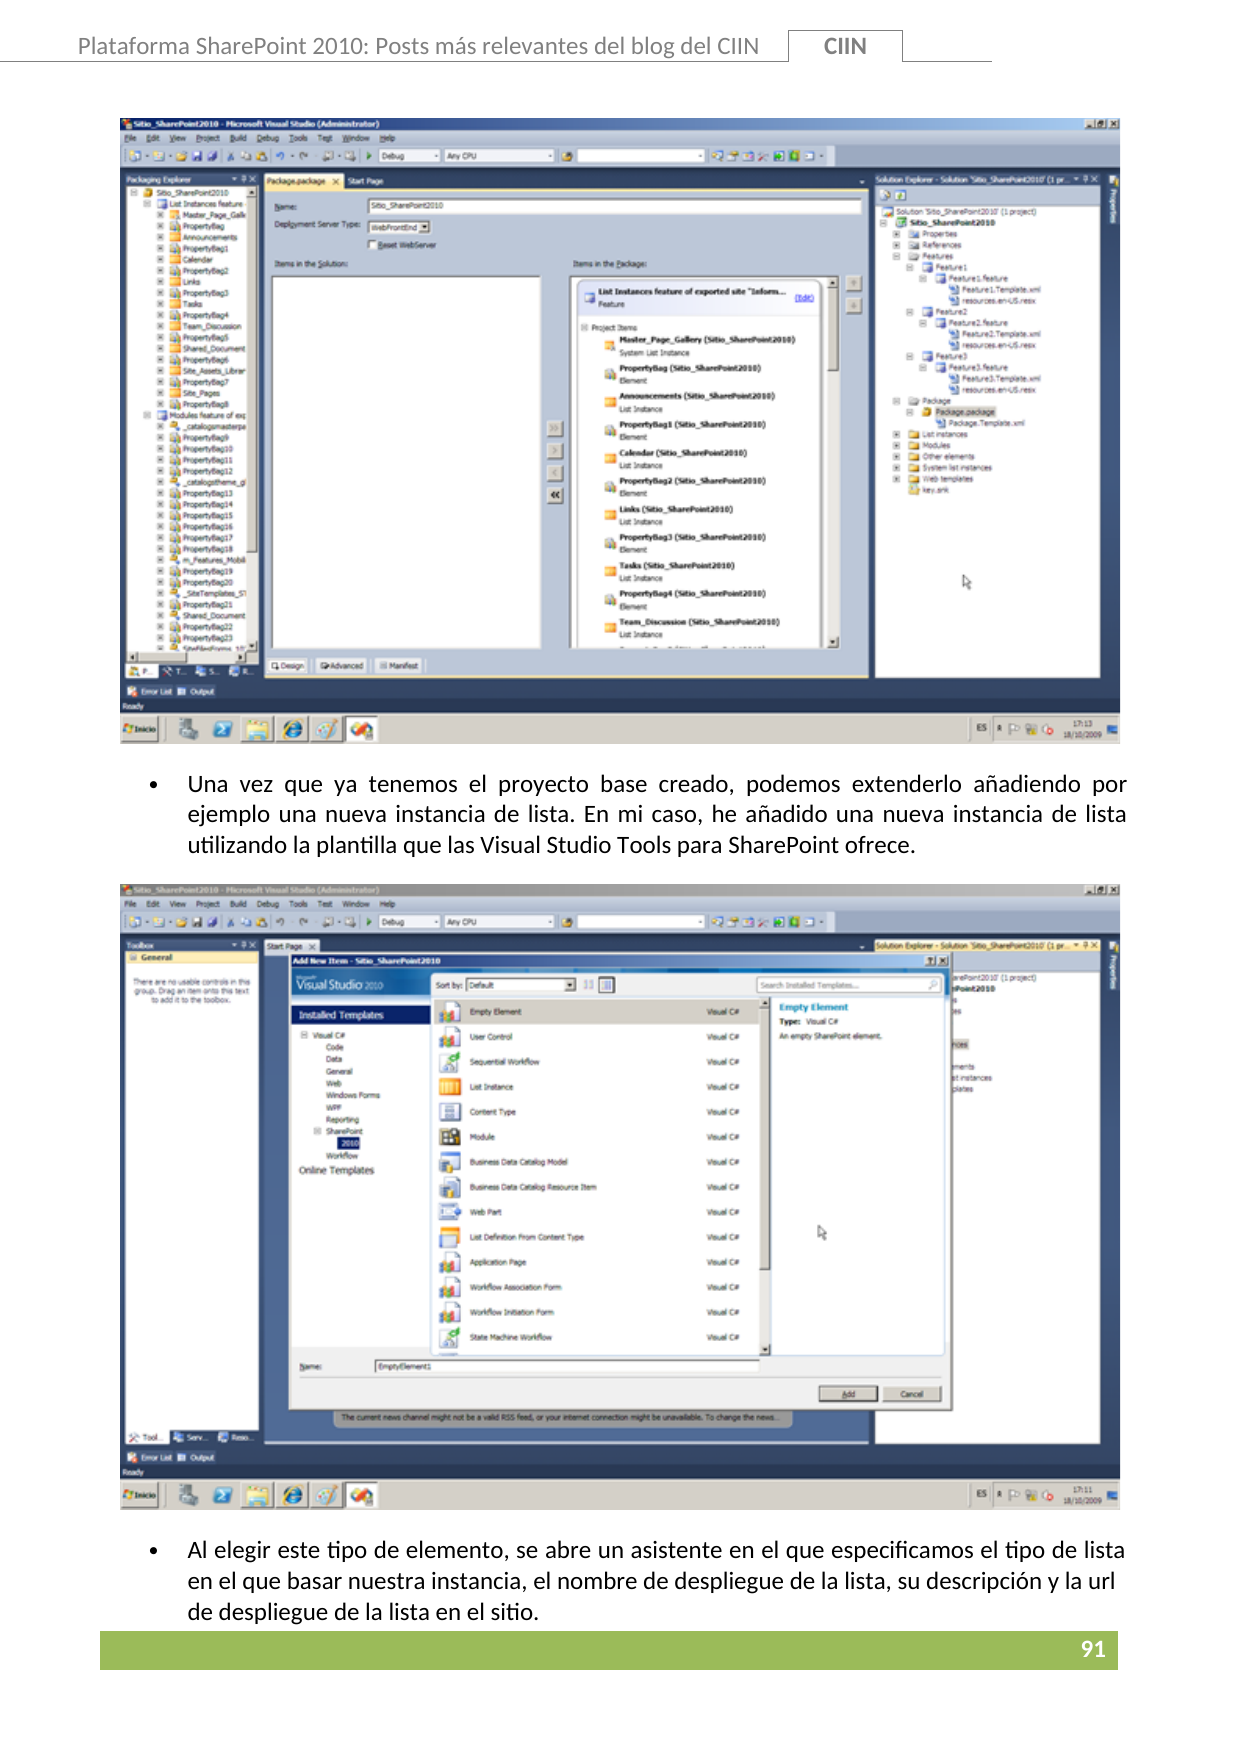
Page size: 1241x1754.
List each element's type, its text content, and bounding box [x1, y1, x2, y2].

list Una vez que ya tenemos el proyecto base creado, podemos extenderlo añadiendo por ejemplo una nueva instancia de lista. En mi caso, he añadido una nueva instancia de lista utilizando la plantilla que las Visual Studio Tools para SharePoint ofrece. [150, 768, 1128, 860]
picture [120, 884, 1121, 1510]
list Al elegir este tipo de elemento, se abre un asistente en el que especificamos el tipo de lista en el que basar nuestra instancia, el nombre de despliegue de la lista, su descripción y la url de despliegue de la lista en el sitio. [150, 1535, 1128, 1626]
picture [120, 118, 1121, 744]
